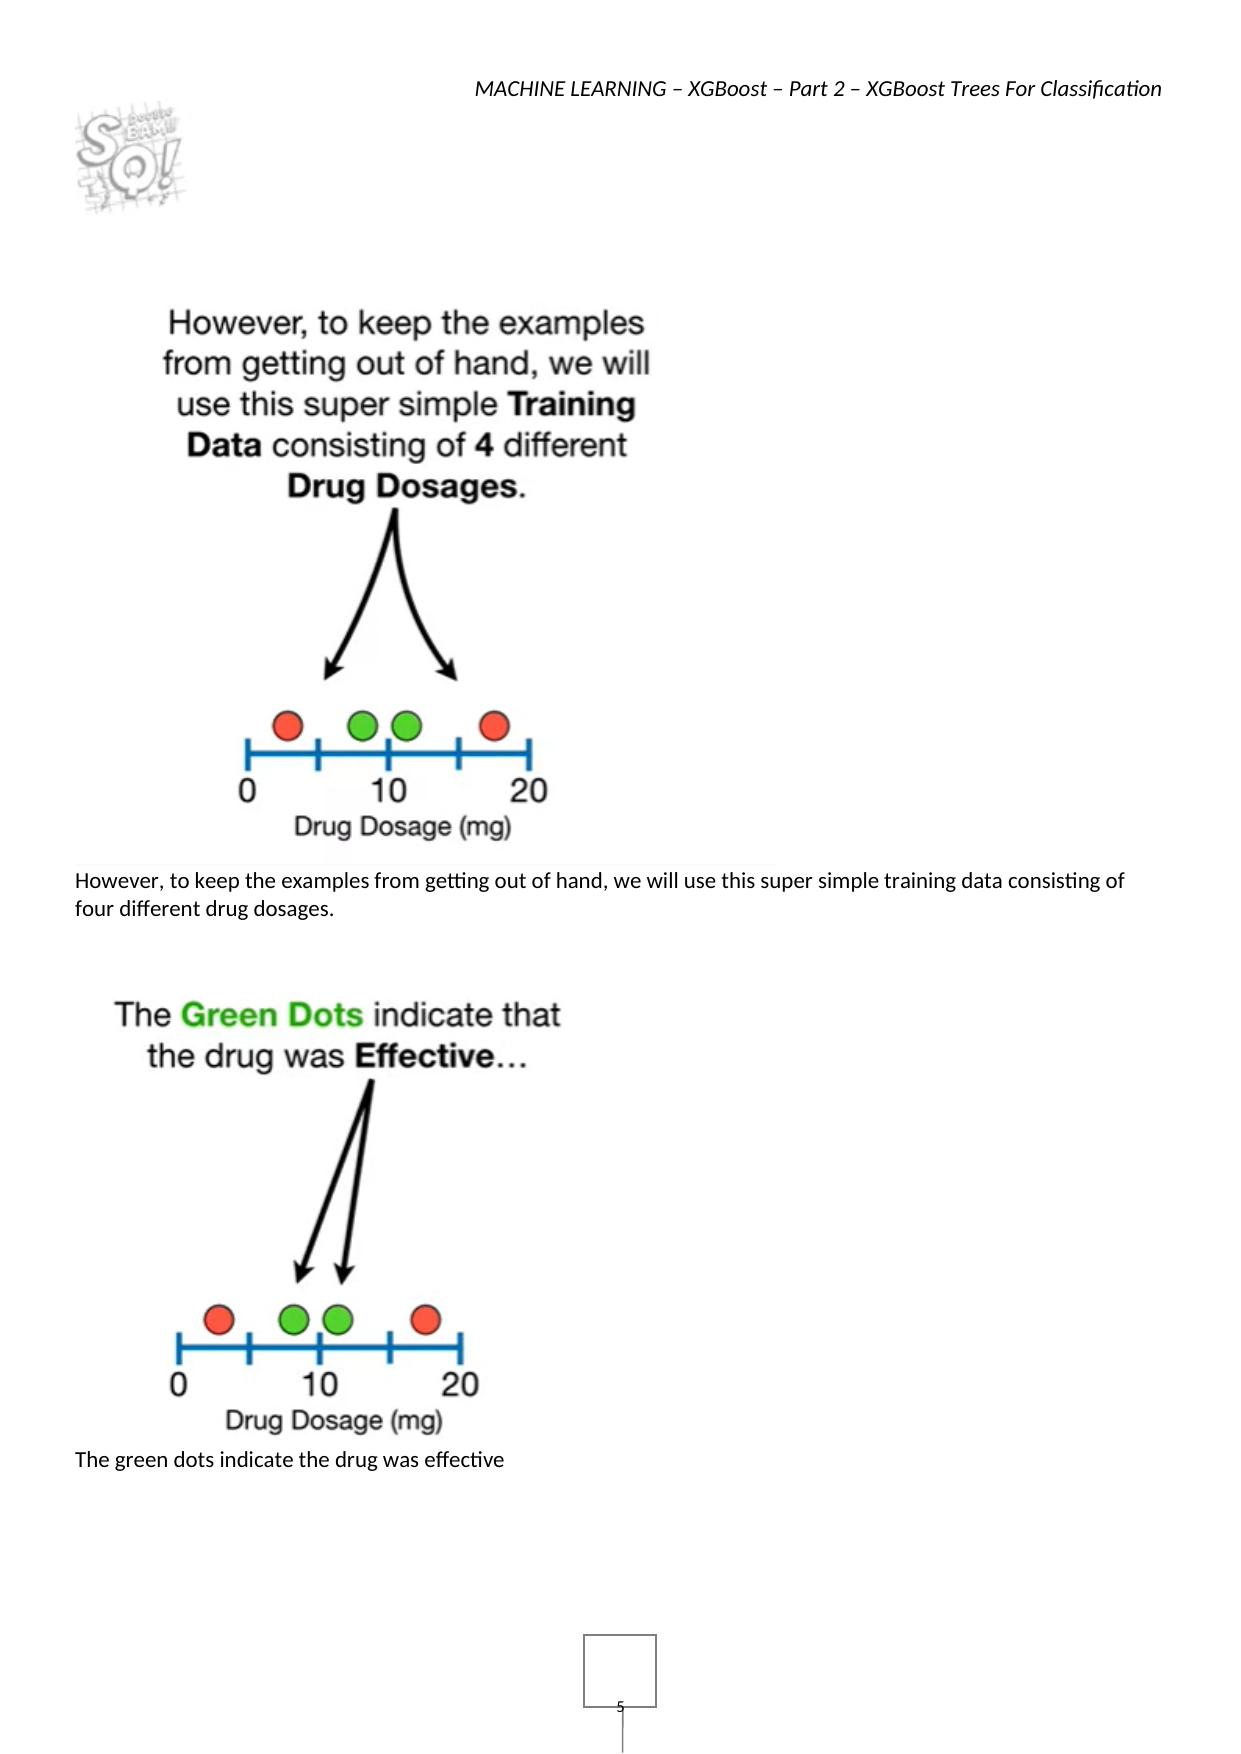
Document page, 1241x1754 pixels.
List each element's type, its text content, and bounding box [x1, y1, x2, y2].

picture [75, 101, 777, 866]
text The green dots indicate the drug was effective [75, 1445, 1165, 1473]
text However, to keep the examples from getting out of hand, we will use this super simple training data consisting of four different drug dosages. [75, 866, 1165, 922]
picture [75, 950, 638, 1446]
